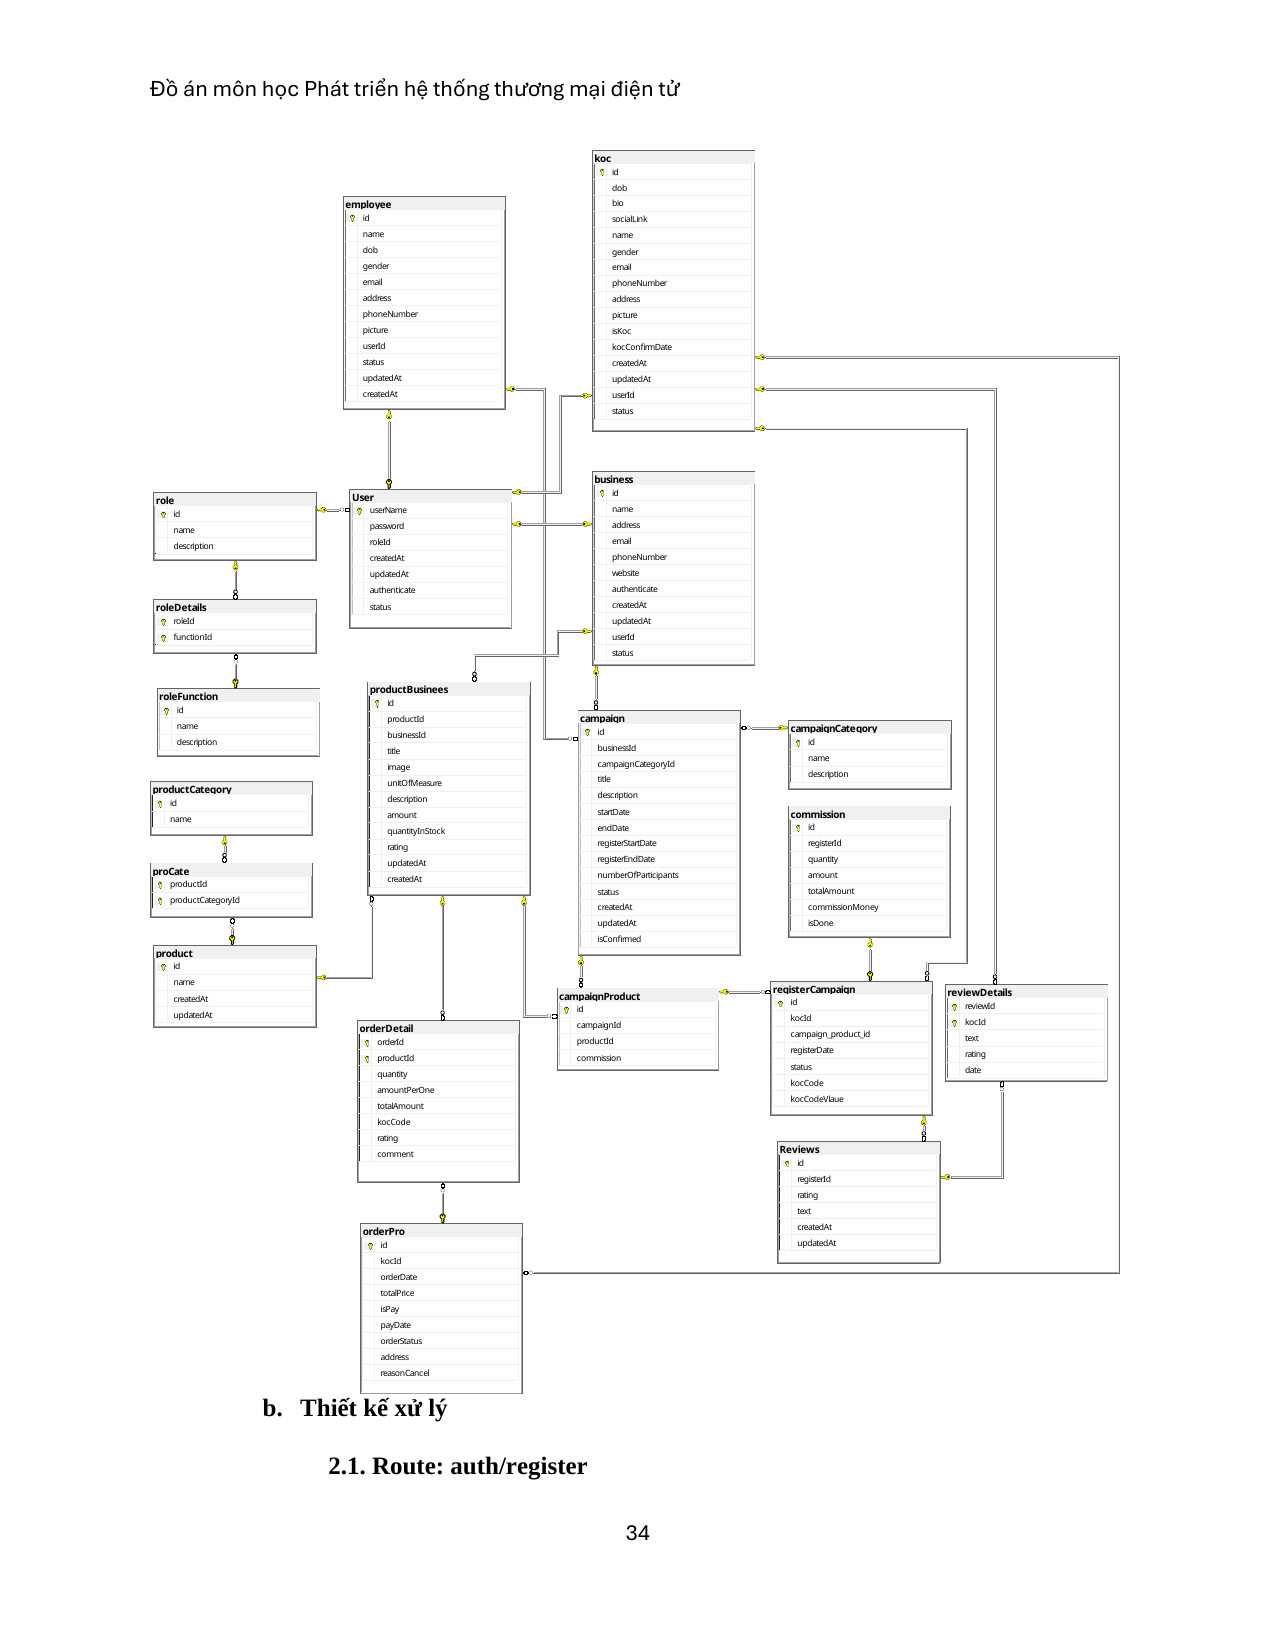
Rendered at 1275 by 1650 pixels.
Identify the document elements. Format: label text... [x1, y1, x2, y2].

list 2.1. Route: auth/register [328, 1451, 1125, 1479]
list Thiết kế xử lý [262, 1394, 1125, 1422]
